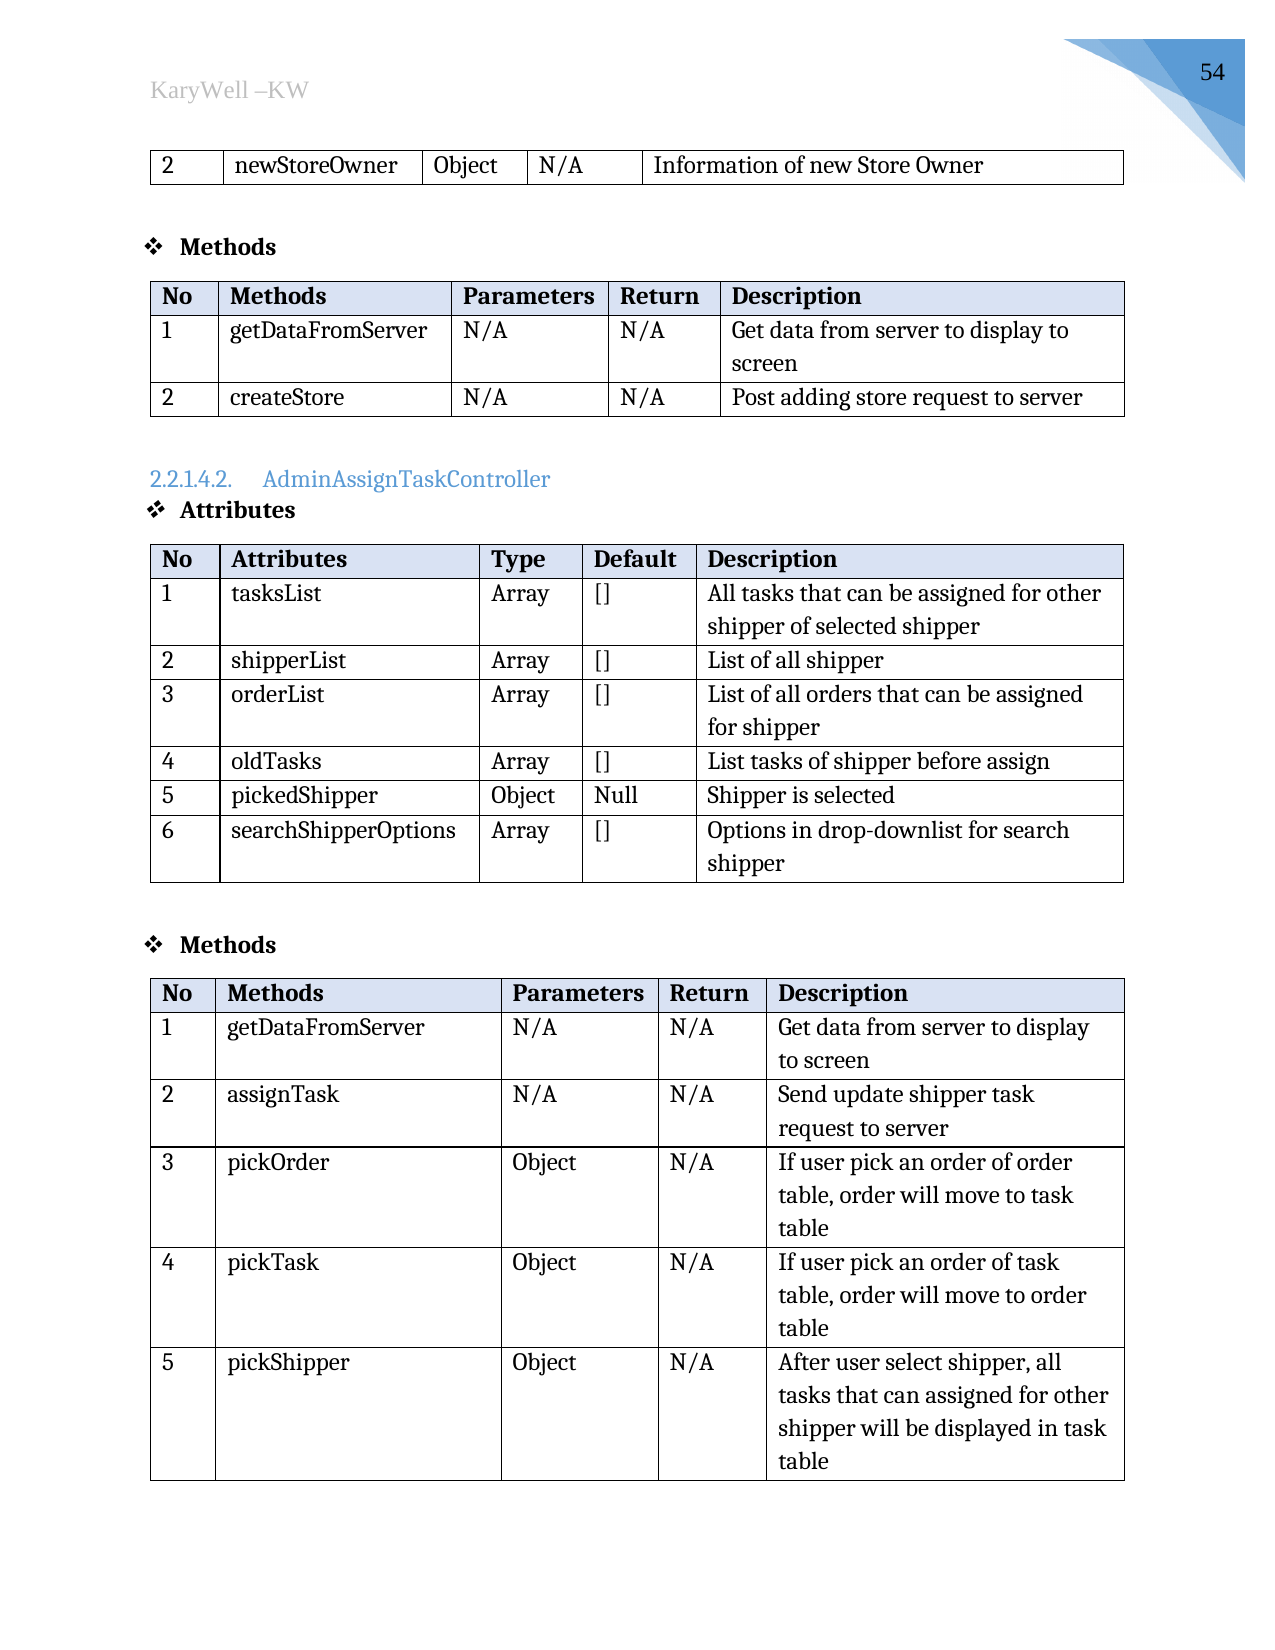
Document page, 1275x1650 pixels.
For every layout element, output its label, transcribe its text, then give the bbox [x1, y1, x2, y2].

table_cell pickOrder [216, 1148, 501, 1247]
table_cell [] [583, 646, 696, 679]
table_header Methods [219, 282, 451, 315]
table_cell 1 [151, 316, 218, 382]
table_cell pickTask [216, 1248, 501, 1347]
table_cell shipperList [221, 646, 479, 679]
table_cell Array [480, 646, 582, 679]
table_cell After user select shipper, all tasks that can assigned for other shipper will be displayed in task table [767, 1348, 1124, 1480]
table_cell N/A [502, 1080, 658, 1146]
table_cell N/A [609, 316, 720, 382]
table_header Parameters [452, 282, 608, 315]
table_cell 1 [151, 1013, 215, 1079]
table_header Parameters [502, 979, 658, 1012]
table_cell 3 [151, 1148, 215, 1247]
table_cell 5 [151, 781, 219, 815]
table_cell N/A [659, 1348, 766, 1480]
list Attributes [142, 496, 1125, 524]
table_header Default [583, 545, 696, 578]
table_header No [151, 282, 218, 315]
table_cell oldTasks [221, 747, 479, 780]
table_header Description [697, 545, 1123, 578]
table_cell 4 [151, 1248, 215, 1347]
table_cell If user pick an order of task table, order will move to order table [767, 1248, 1124, 1347]
table_cell Object [423, 151, 527, 184]
table_cell getDataFromServer [219, 316, 451, 382]
table_cell List tasks of shipper before assign [697, 747, 1123, 780]
table_cell Options in drop-downlist for search shipper [697, 816, 1123, 882]
table_cell N/A [609, 383, 720, 416]
table_header Description [767, 979, 1124, 1012]
table_cell Array [480, 747, 582, 780]
table_cell getDataFromServer [216, 1013, 501, 1079]
table_cell [] [583, 680, 696, 746]
table_cell N/A [452, 316, 608, 382]
table_cell N/A [659, 1148, 766, 1247]
table_cell newStoreOwner [224, 151, 422, 184]
table_cell If user pick an order of order table, order will move to task table [767, 1148, 1124, 1247]
table_cell pickedShipper [221, 781, 479, 815]
table_cell [] [583, 747, 696, 780]
table_header No [151, 979, 215, 1012]
table_cell 5 [151, 1348, 215, 1480]
table_cell N/A [452, 383, 608, 416]
table_cell Send update shipper task request to server [767, 1080, 1124, 1146]
list Methods [142, 233, 1125, 262]
list Methods [142, 931, 1125, 959]
table_cell tasksList [221, 579, 479, 645]
table_cell 2 [151, 1080, 215, 1146]
table_cell Object [480, 781, 582, 815]
table_header Return [659, 979, 766, 1012]
picture [1061, 39, 1245, 183]
table_cell All tasks that can be assigned for other shipper of selected shipper [697, 579, 1123, 645]
table_cell Information of new Store Owner [643, 151, 1123, 184]
table_cell pickShipper [216, 1348, 501, 1480]
table_cell Get data from server to display to screen [767, 1013, 1124, 1079]
table_header Attributes [221, 545, 479, 578]
table_cell Post adding store request to server [721, 383, 1124, 416]
table_cell Get data from server to display to screen [721, 316, 1124, 382]
table_header Return [609, 282, 720, 315]
table_cell 2 [151, 646, 219, 679]
table_cell Shipper is selected [697, 781, 1123, 815]
table_cell Array [480, 816, 582, 882]
table_cell Object [502, 1248, 658, 1347]
table_cell 6 [151, 816, 219, 882]
table_cell N/A [528, 151, 642, 184]
table_cell N/A [502, 1013, 658, 1079]
table_cell 3 [151, 680, 219, 746]
table_cell Array [480, 680, 582, 746]
table_cell Object [502, 1148, 658, 1247]
table_cell 1 [151, 579, 219, 645]
subtitle AdminAssignTaskController [150, 465, 1125, 493]
table_cell [] [583, 579, 696, 645]
table_header Type [480, 545, 582, 578]
table_cell orderList [221, 680, 479, 746]
table_header Methods [216, 979, 501, 1012]
table_cell N/A [659, 1248, 766, 1347]
table_cell [151, 151, 223, 184]
table_cell List of all shipper [697, 646, 1123, 679]
table_cell 2 [151, 383, 218, 416]
table_cell assignTask [216, 1080, 501, 1146]
table_cell Object [502, 1348, 658, 1480]
table_cell 4 [151, 747, 219, 780]
table_cell [] [583, 816, 696, 882]
table_cell List of all orders that can be assigned for shipper [697, 680, 1123, 746]
table_header No [151, 545, 219, 578]
table_cell N/A [659, 1080, 766, 1146]
table_cell Null [583, 781, 696, 815]
table_cell Array [480, 579, 582, 645]
table_cell searchShipperOptions [221, 816, 479, 882]
table_header Description [721, 282, 1124, 315]
table_cell createStore [219, 383, 451, 416]
table_cell N/A [659, 1013, 766, 1079]
